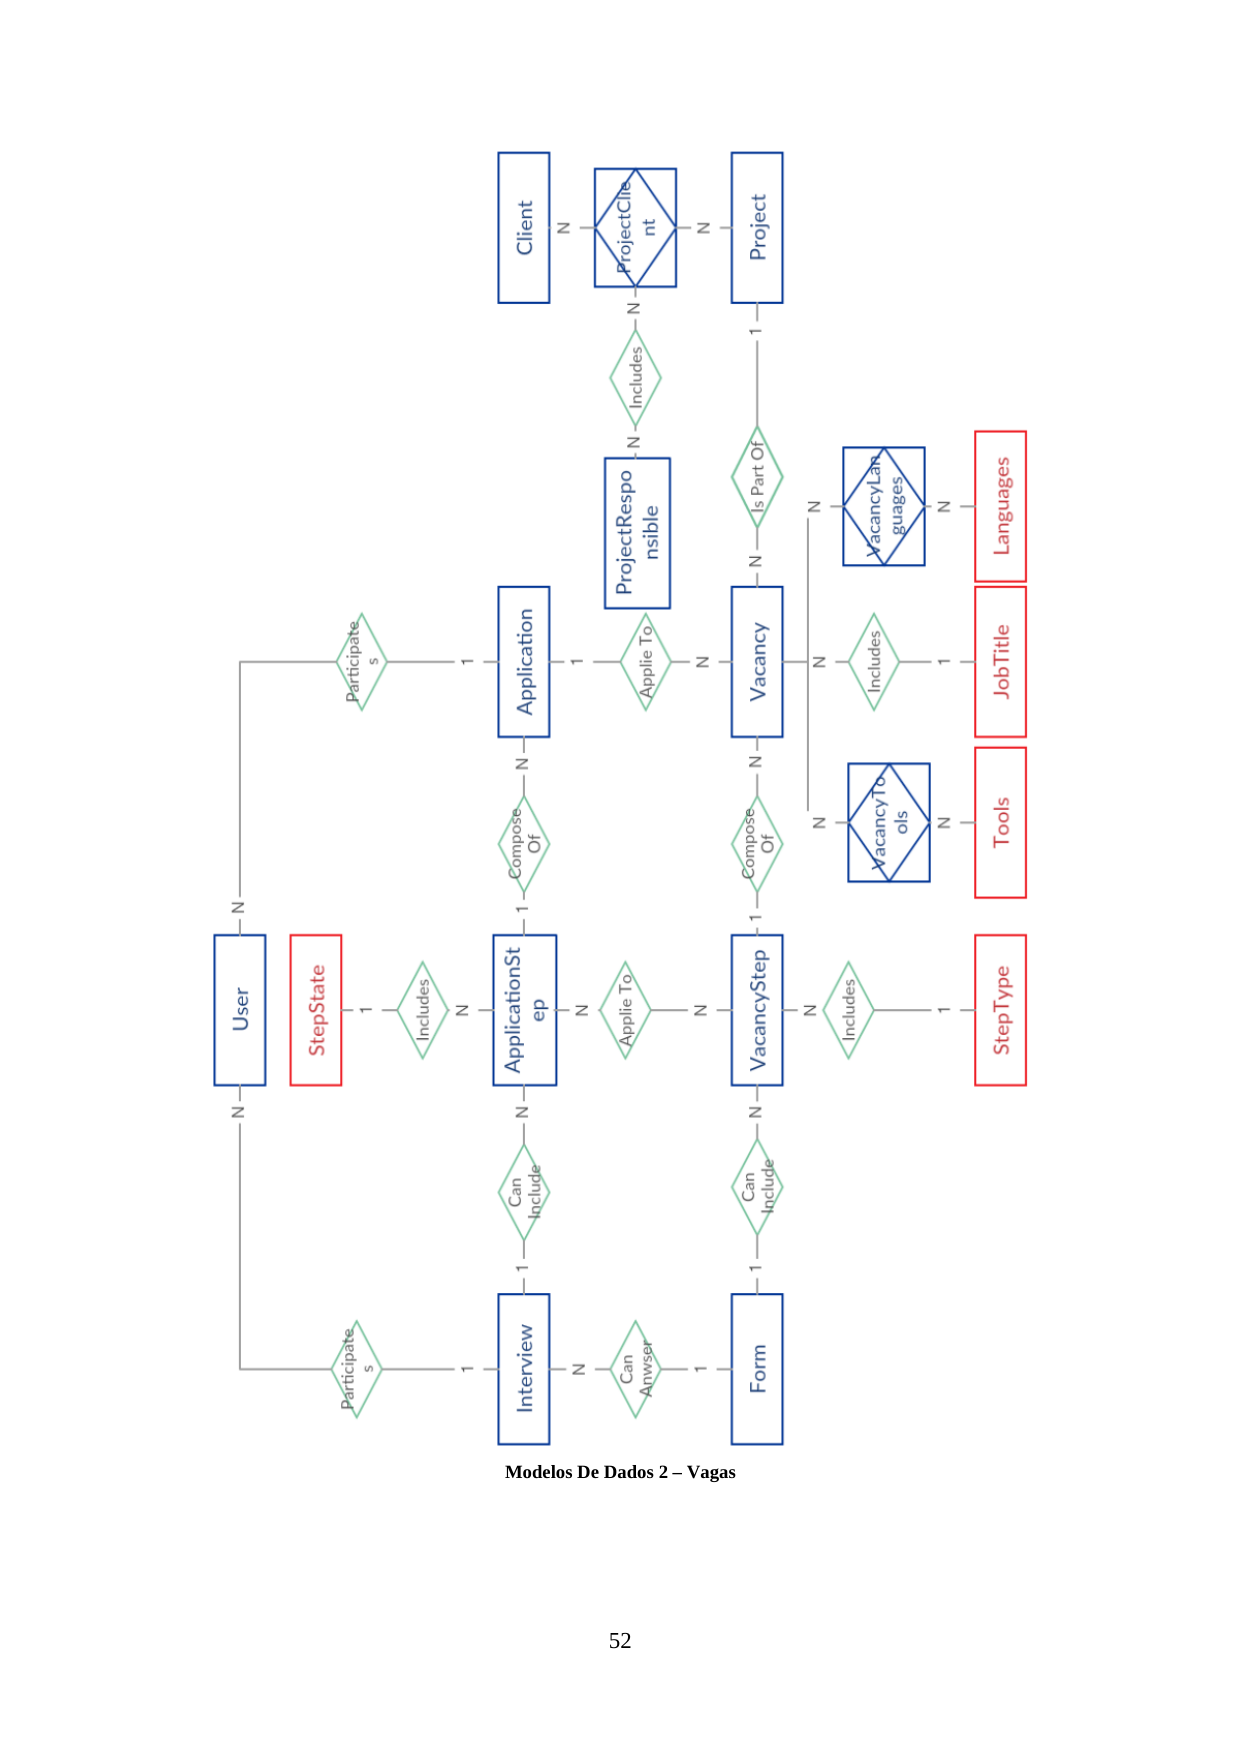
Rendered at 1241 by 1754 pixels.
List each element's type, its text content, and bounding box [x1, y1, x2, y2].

picture [211, 150, 1029, 1449]
